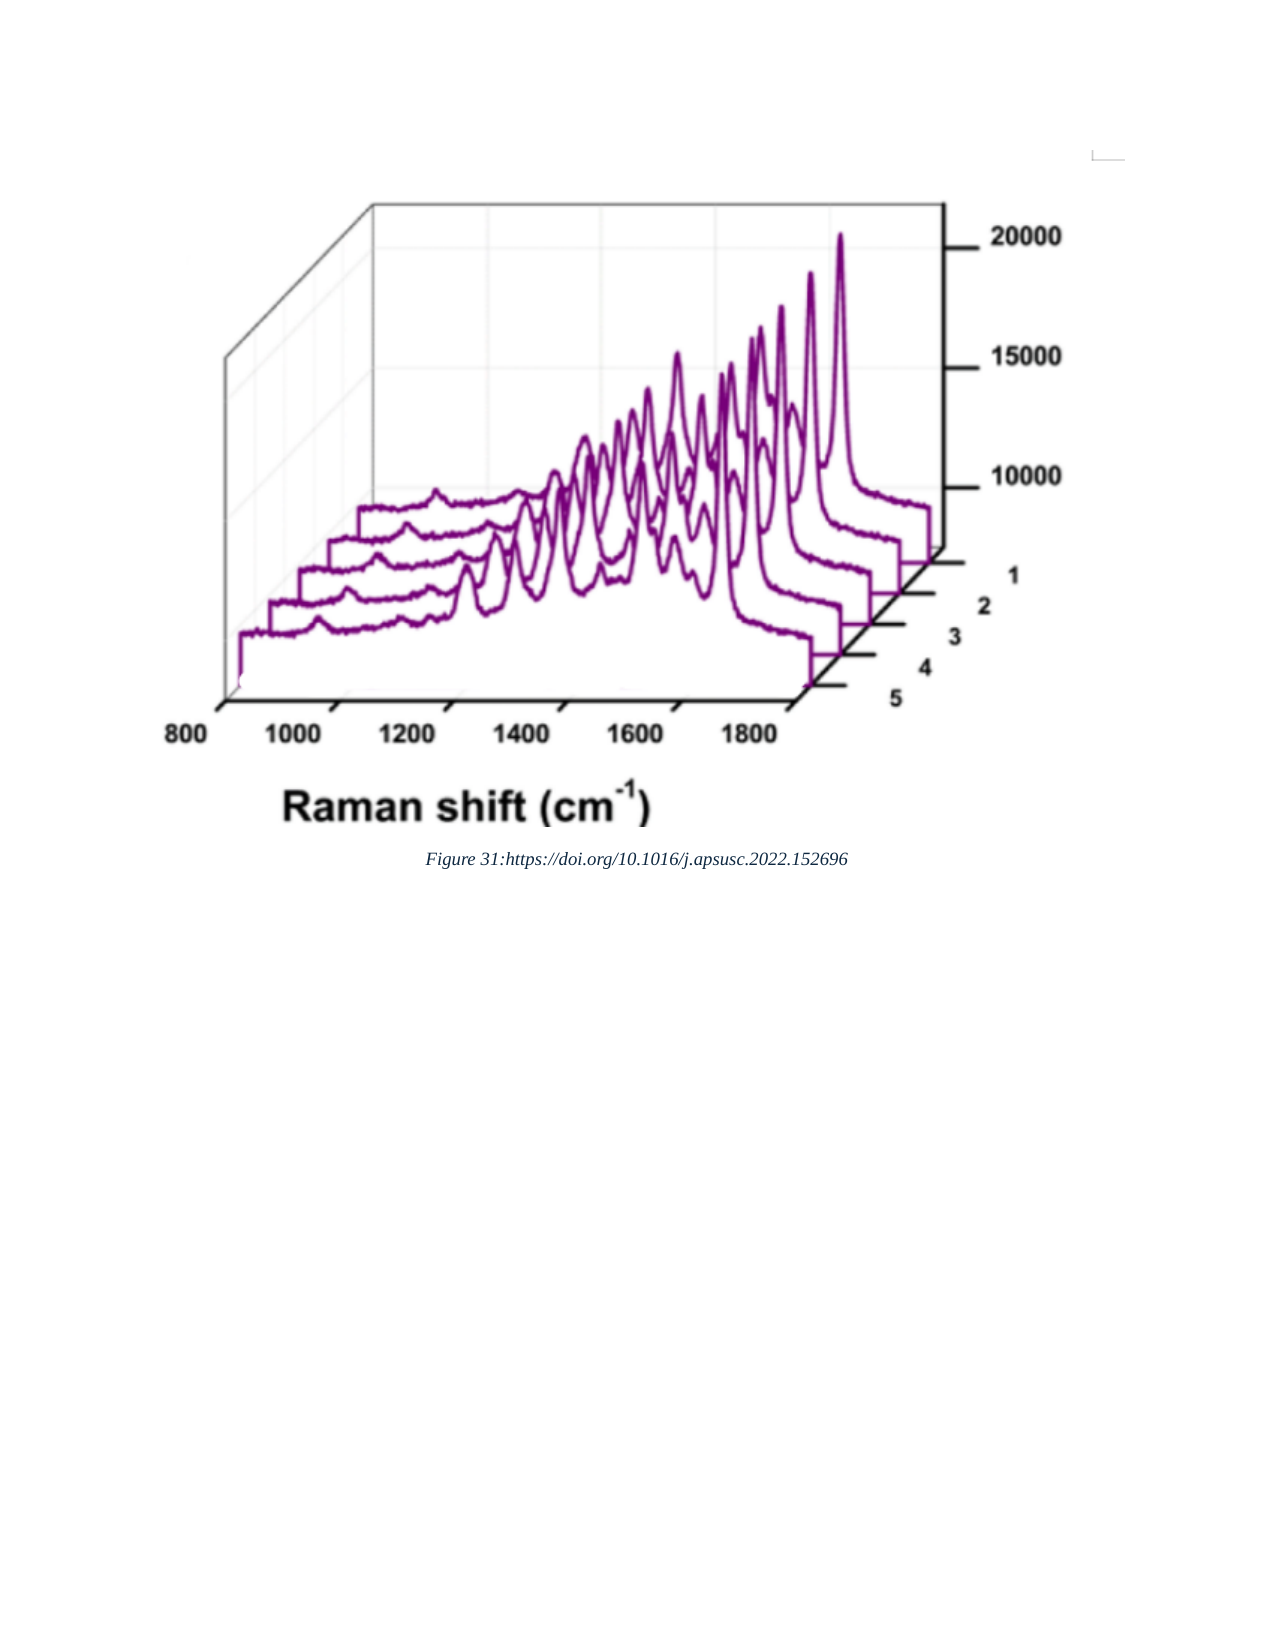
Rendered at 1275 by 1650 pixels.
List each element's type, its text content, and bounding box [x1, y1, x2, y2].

text Figure 31:https://doi.org/10.1016/j.apsusc.2022.152696 [150, 848, 1125, 870]
picture [150, 150, 1125, 827]
